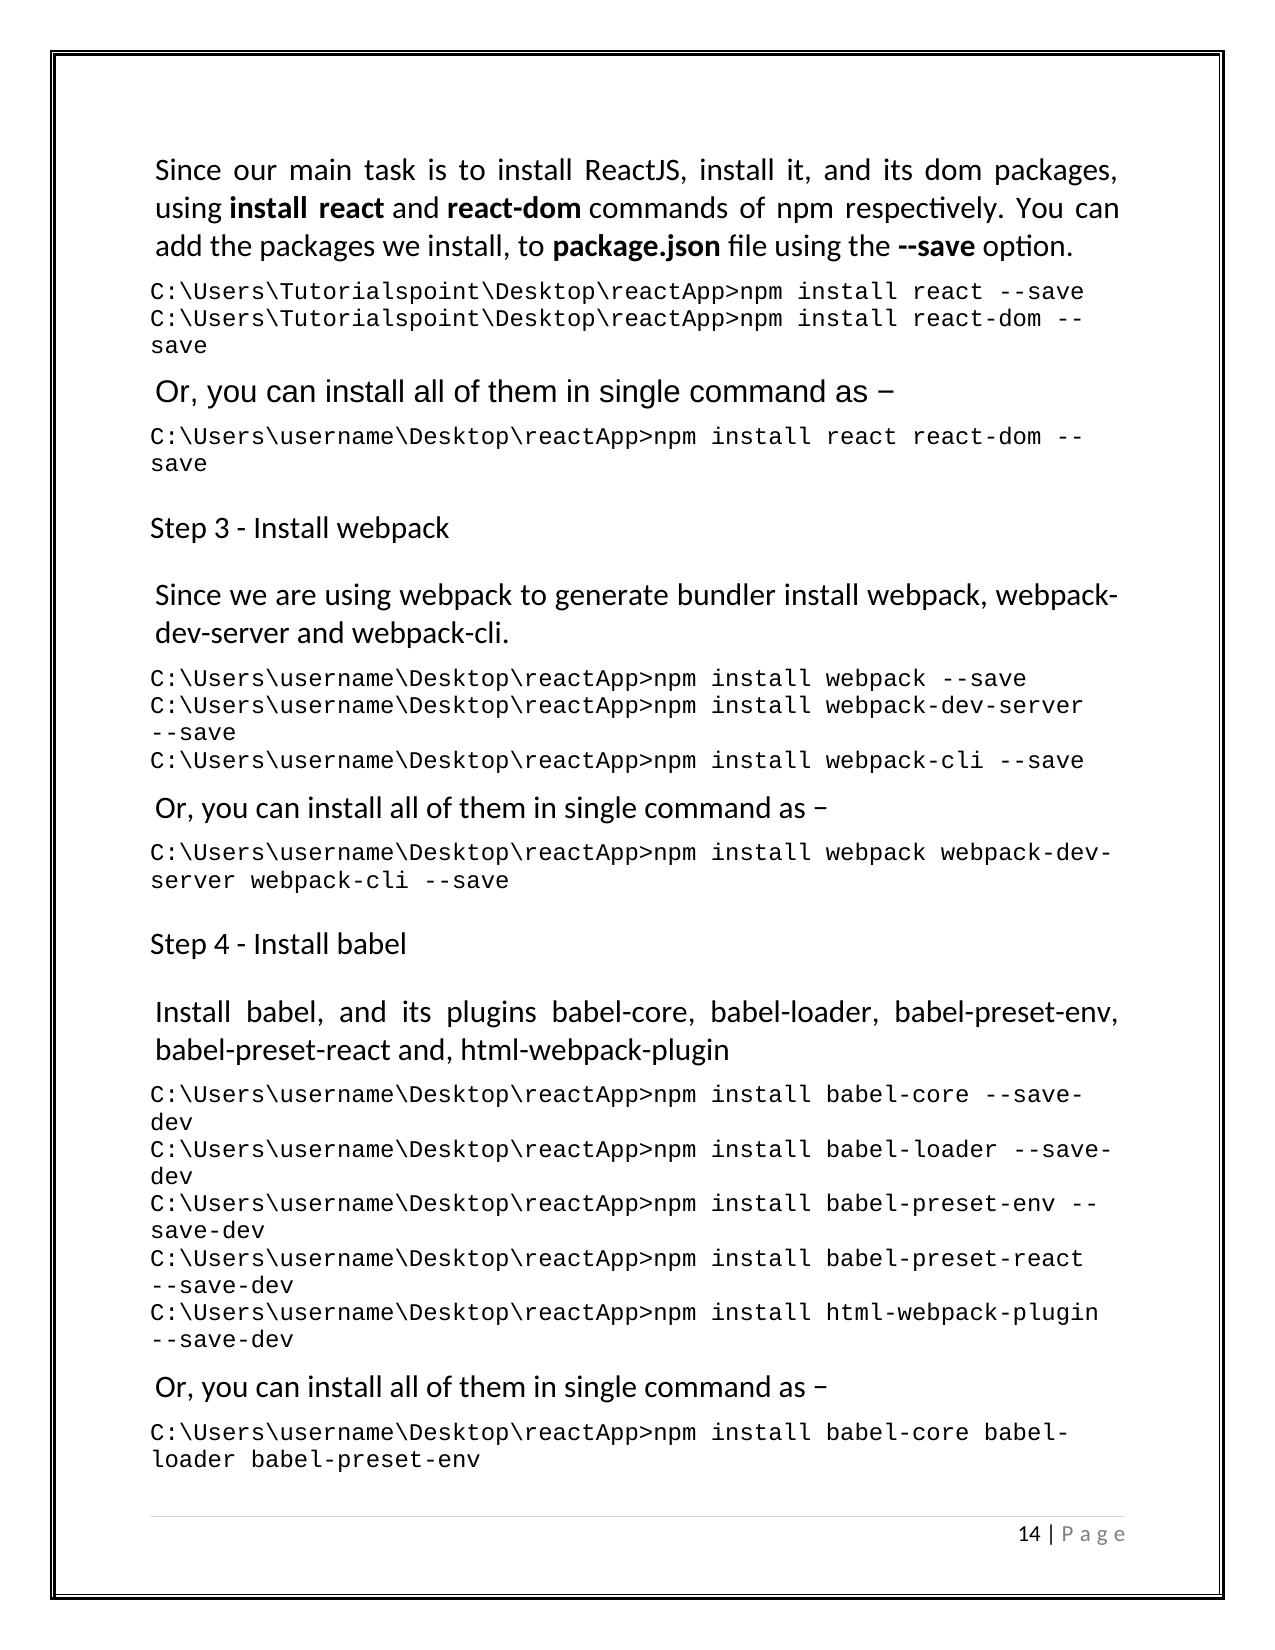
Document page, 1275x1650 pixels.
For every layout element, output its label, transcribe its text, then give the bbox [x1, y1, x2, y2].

text Since our main task is to install ReactJS, install it, and its dom packages, using install react and react-dom commands of npm respectively. You can add the packages we install, to package.json file using the --save option. [155, 150, 1120, 264]
text C:\Users\username\Desktop\reactApp>npm install babel-core babel-loader babel-preset-env [150, 1420, 1125, 1475]
subtitle Step 3 - Install webpack [150, 508, 1125, 546]
text C:\Users\username\Desktop\reactApp>npm install react react-dom --save [150, 424, 1125, 479]
text C:\Users\username\Desktop\reactApp>npm install webpack webpack-dev-server webpack-cli --save [150, 841, 1125, 895]
text Install babel, and its plugins babel-core, babel-loader, babel-preset-env, babel-preset-react and, html-webpack-plugin [155, 992, 1120, 1068]
text Or, you can install all of them in single command as − [155, 788, 1120, 826]
text C:\Users\Tutorialspoint\Desktop\reactApp>npm install react-dom --save [150, 307, 1125, 361]
text Since we are using webpack to generate bundler install webpack, webpack-dev-server and webpack-cli. [155, 575, 1120, 651]
text C:\Users\username\Desktop\reactApp>npm install webpack --save [150, 666, 1125, 694]
text C:\Users\username\Desktop\reactApp>npm install html-webpack-plugin --save-dev [150, 1300, 1125, 1355]
text C:\Users\username\Desktop\reactApp>npm install babel-preset-react --save-dev [150, 1246, 1125, 1300]
text Or, you can install all of them in single command as − [155, 373, 1120, 409]
text C:\Users\username\Desktop\reactApp>npm install webpack-dev-server --save [150, 694, 1125, 748]
text C:\Users\username\Desktop\reactApp>npm install webpack-cli --save [150, 748, 1125, 775]
subtitle Step 4 - Install babel [150, 924, 1125, 962]
text C:\Users\username\Desktop\reactApp>npm install babel-loader --save-dev [150, 1137, 1125, 1192]
text C:\Users\username\Desktop\reactApp>npm install babel-core --save-dev [150, 1083, 1125, 1137]
text Or, you can install all of them in single command as − [155, 1367, 1120, 1405]
text C:\Users\username\Desktop\reactApp>npm install babel-preset-env --save-dev [150, 1192, 1125, 1246]
text C:\Users\Tutorialspoint\Desktop\reactApp>npm install react --save [150, 279, 1125, 307]
